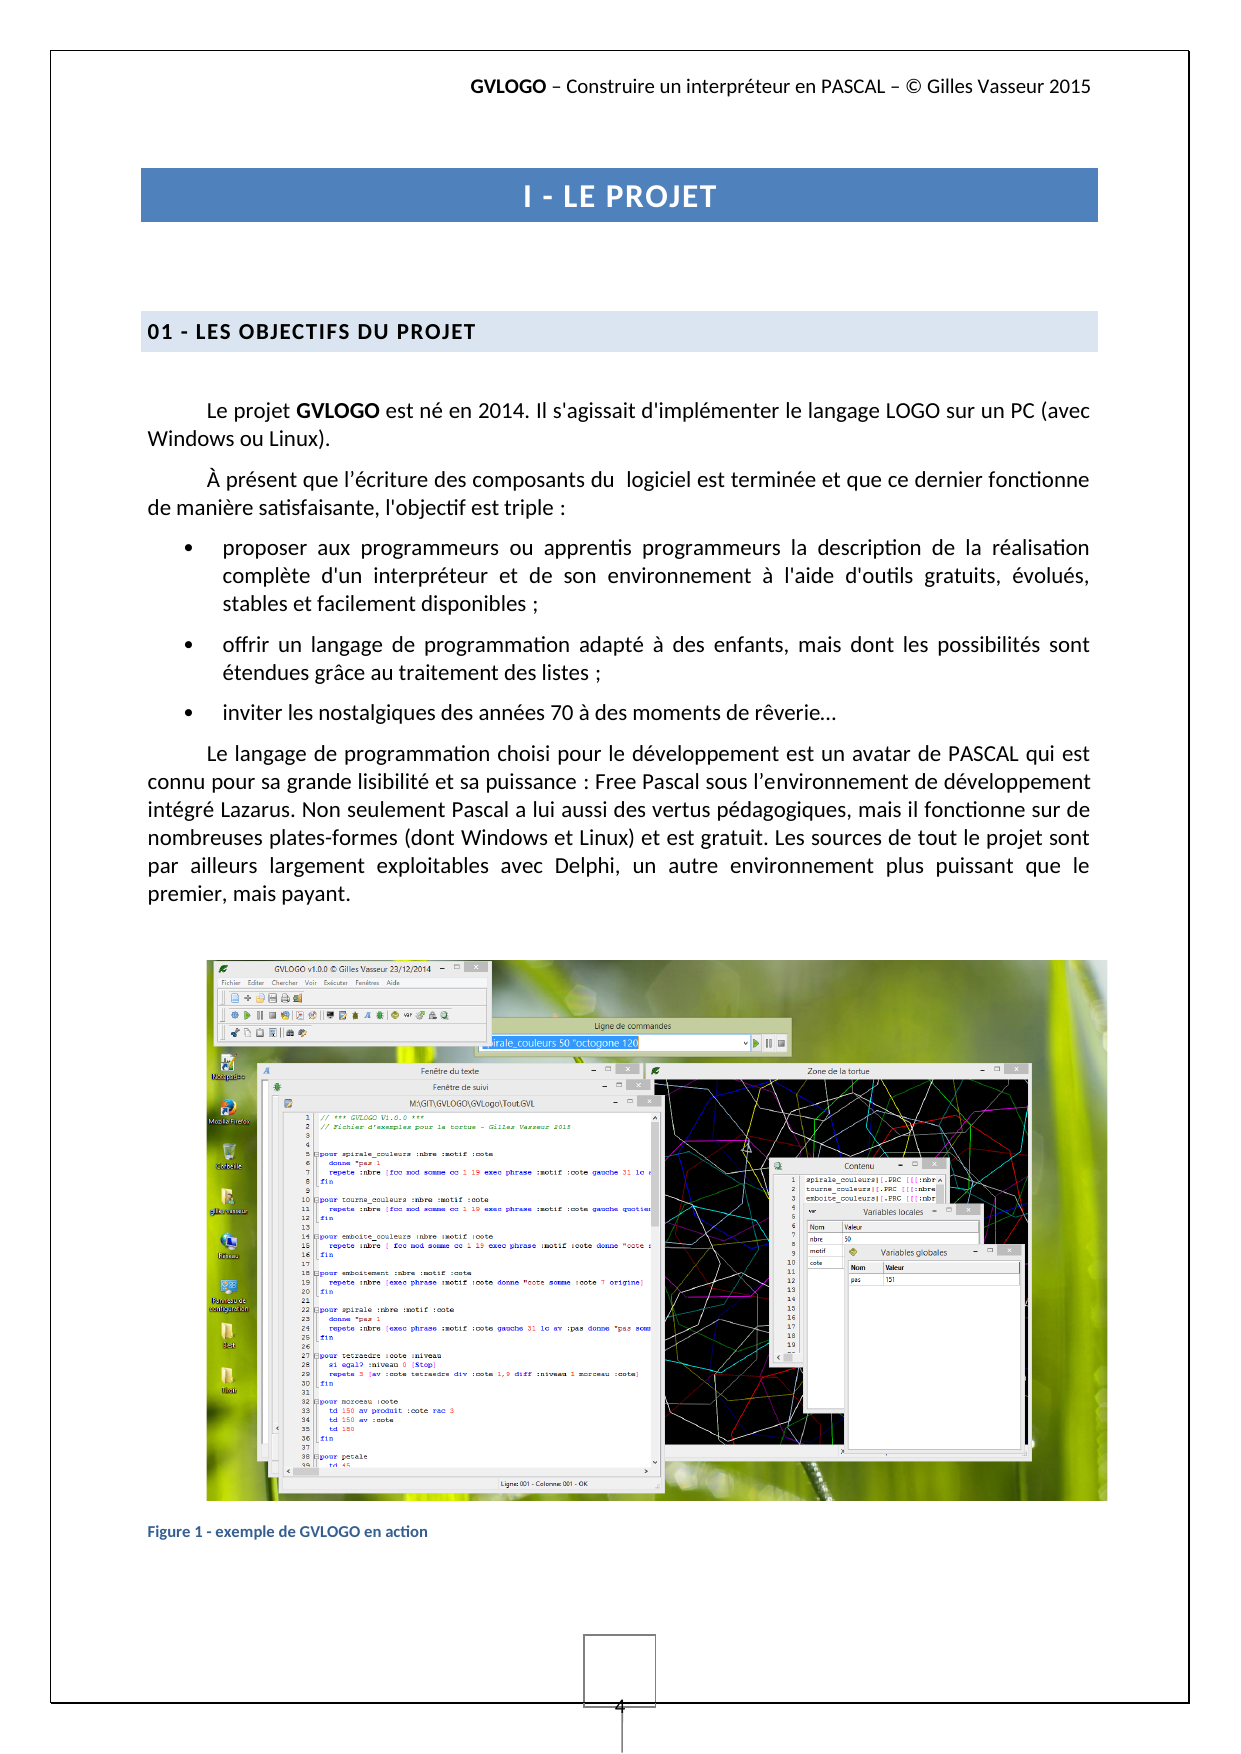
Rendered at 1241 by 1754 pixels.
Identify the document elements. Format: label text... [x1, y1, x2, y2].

text Le projet GVLOGO est né en 2014. Il s'agissait d'implémenter le langage LOGO sur un PC (avec Windows ou Linux). [147, 396, 1092, 452]
subtitle 01 - Les objectifs du projet [148, 317, 1092, 345]
subtitle I - Le projet [148, 175, 1092, 215]
list offrir un langage de programmation adapté à des enfants, mais dont les possibilités sont étendues grâce au traitement des listes ; [185, 630, 1092, 686]
text À présent que l’écriture des composants du logiciel est terminée et que ce dernier fonctionne de manière satisfaisante, l'objectif est triple : [147, 465, 1092, 521]
text Le langage de programmation choisi pour le développement est un avatar de PASCAL qui est connu pour sa grande lisibilité et sa puissance : Free Pascal sous l’environnement de développement intégré Lazarus. Non seulement Pascal a lui aussi des vertus pédagogiques, mais il fonctionne sur de nombreuses plates-formes (dont Windows et Linux) et est gratuit. Les sources de tout le projet sont par ailleurs largement exploitables avec Delphi, un autre environnement plus puissant que le premier, mais payant. [147, 739, 1092, 907]
list proposer aux programmeurs ou apprentis programmeurs la description de la réalisation complète d'un interpréteur et de son environnement à l'aide d'outils gratuits, évolués, stables et facilement disponibles ; [185, 533, 1092, 617]
picture [206, 960, 1108, 1501]
list inviter les nostalgiques des années 70 à des moments de rêverie… [185, 698, 1092, 726]
